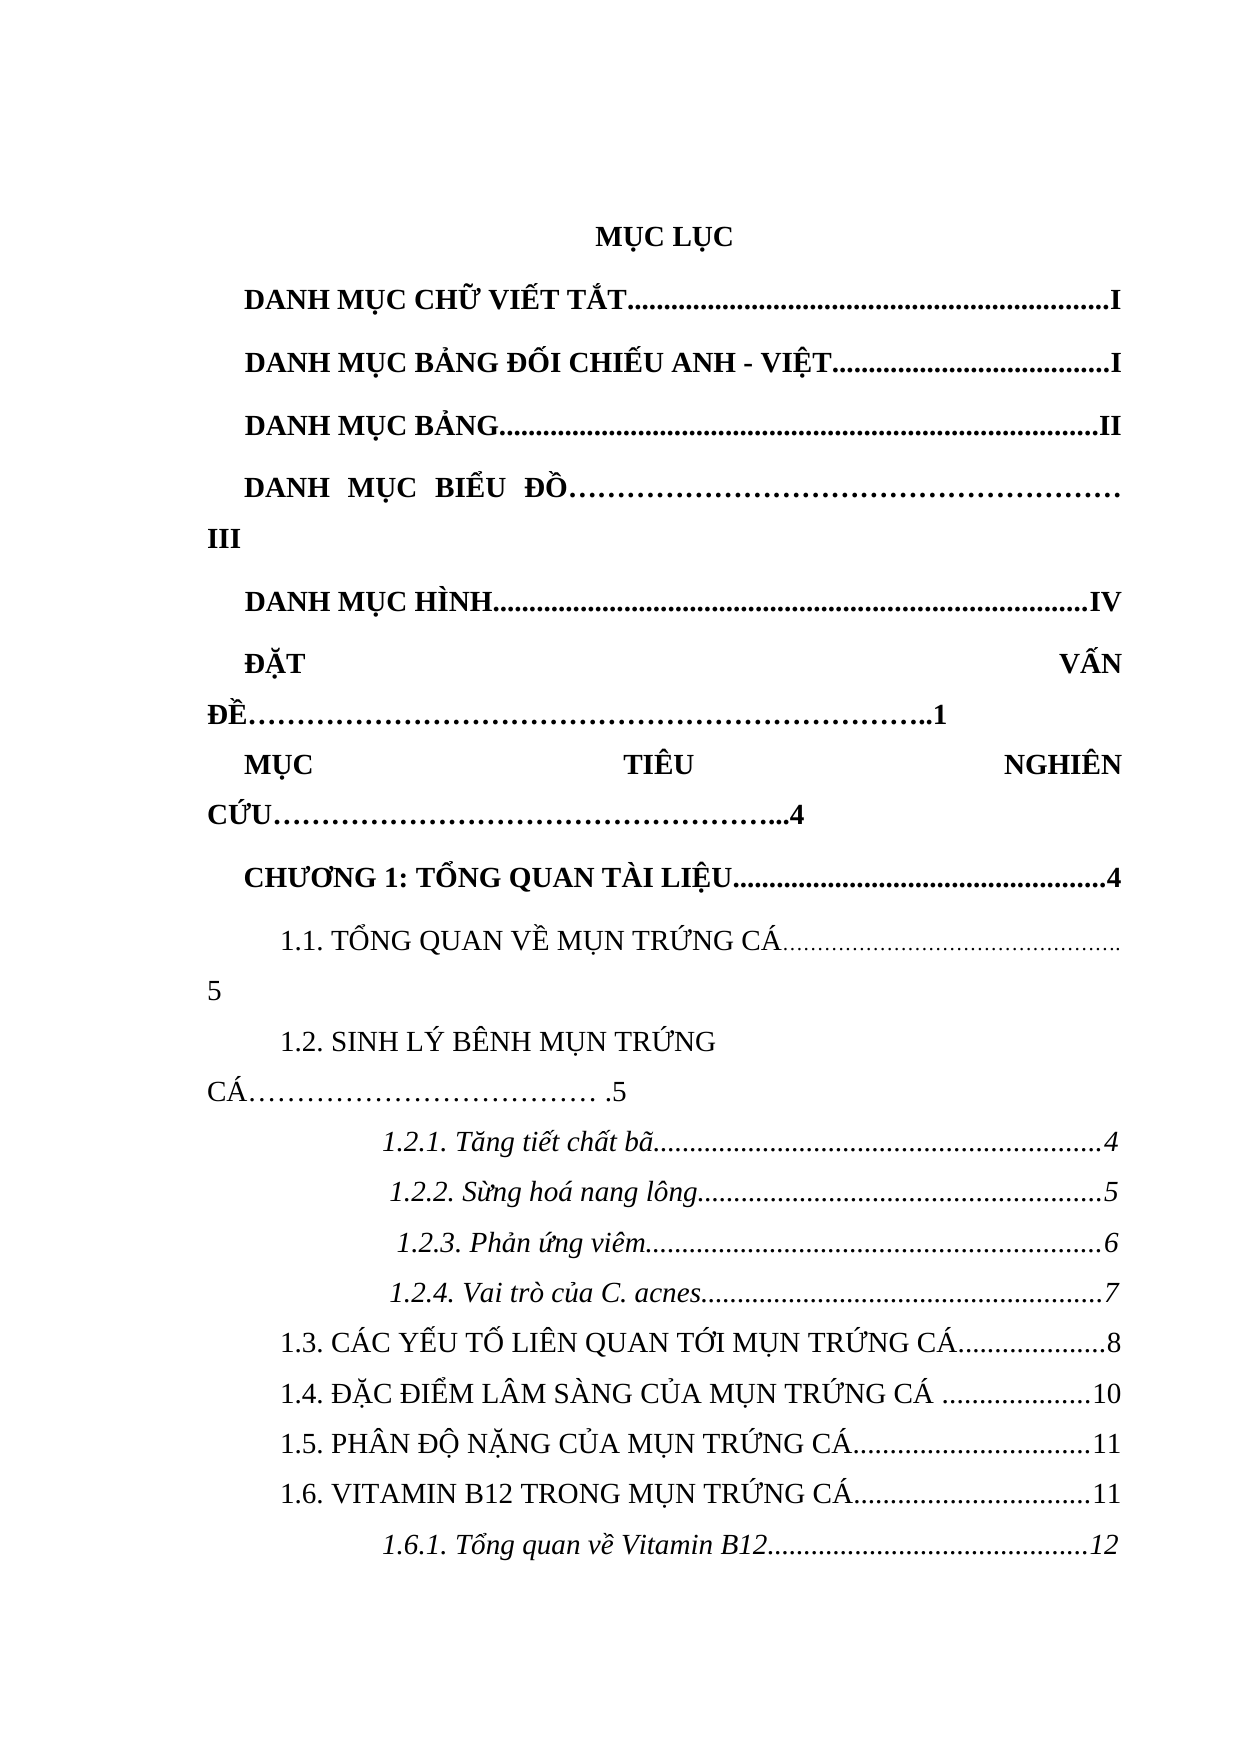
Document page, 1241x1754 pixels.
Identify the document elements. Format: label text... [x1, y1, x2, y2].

text ĐẶT VẤN ĐỀ……………………………………………………………..1 [207, 646, 1122, 730]
text MỤC TIÊU NGHIÊN CỨU……………………………………………...4 [207, 747, 1122, 831]
text 1.2.3. Phản ứng viêm 6 [646, 1225, 1122, 1258]
text 1.2. SINH LÝ BÊNH MỤN TRỨNG CÁ……………………………… .5 [207, 1024, 1122, 1107]
text DANH MỤC BẢNG ii [207, 408, 1122, 441]
text 1.2.4. Vai trò của C. acnes 7 [207, 1275, 462, 1309]
text 1.5. PHÂN ĐỘ NẶNG CỦA MỤN TRỨNG CÁ 11 [207, 1426, 1122, 1460]
text DANH MỤC BẢNG ĐỐI CHIẾU ANH - VIỆT i [207, 345, 1122, 378]
text DANH MỤC BIỂU ĐỒ…………………………………………………III [207, 471, 1122, 554]
text 1.1. TỔNG QUAN VỀ MỤN TRỨNG CÁ…………………………………………. 5 [207, 923, 1122, 1007]
text 1.2.3. Phản ứng viêm 6 [207, 1225, 469, 1258]
text DANH MỤC HÌNH IV [207, 584, 1122, 617]
text 1.6. VITAMIN B12 TRONG MỤN TRỨNG CÁ 11 [207, 1476, 1122, 1510]
text 1.4. ĐẶC ĐIỂM LÂM SÀNG CỦA MỤN TRỨNG CÁ 10 [942, 1376, 1122, 1409]
text 1.2.4. Vai trò của C. acnes 7 [701, 1275, 1122, 1309]
text DANH MỤC CHỮ VIẾT TẮT i [207, 282, 1122, 316]
text 1.3. CÁC YẾU TỐ LIÊN QUAN TỚI MỤN TRỨNG CÁ 8 [207, 1326, 1122, 1359]
text 1.2.2. Sừng hoá nang lông 5 [207, 1174, 1122, 1208]
text Mục lục [207, 219, 1122, 253]
text 1.6.1. Tổng quan về Vitamin B12 12 [207, 1527, 1122, 1560]
text 1.4. ĐẶC ĐIỂM LÂM SÀNG CỦA MỤN TRỨNG CÁ 10 [207, 1376, 331, 1409]
text CHương 1: TỔNG QUAN TÀI LIỆU 4 [207, 860, 1122, 894]
text 1.2.1. Tăng tiết chất bã 4 [207, 1124, 1122, 1158]
